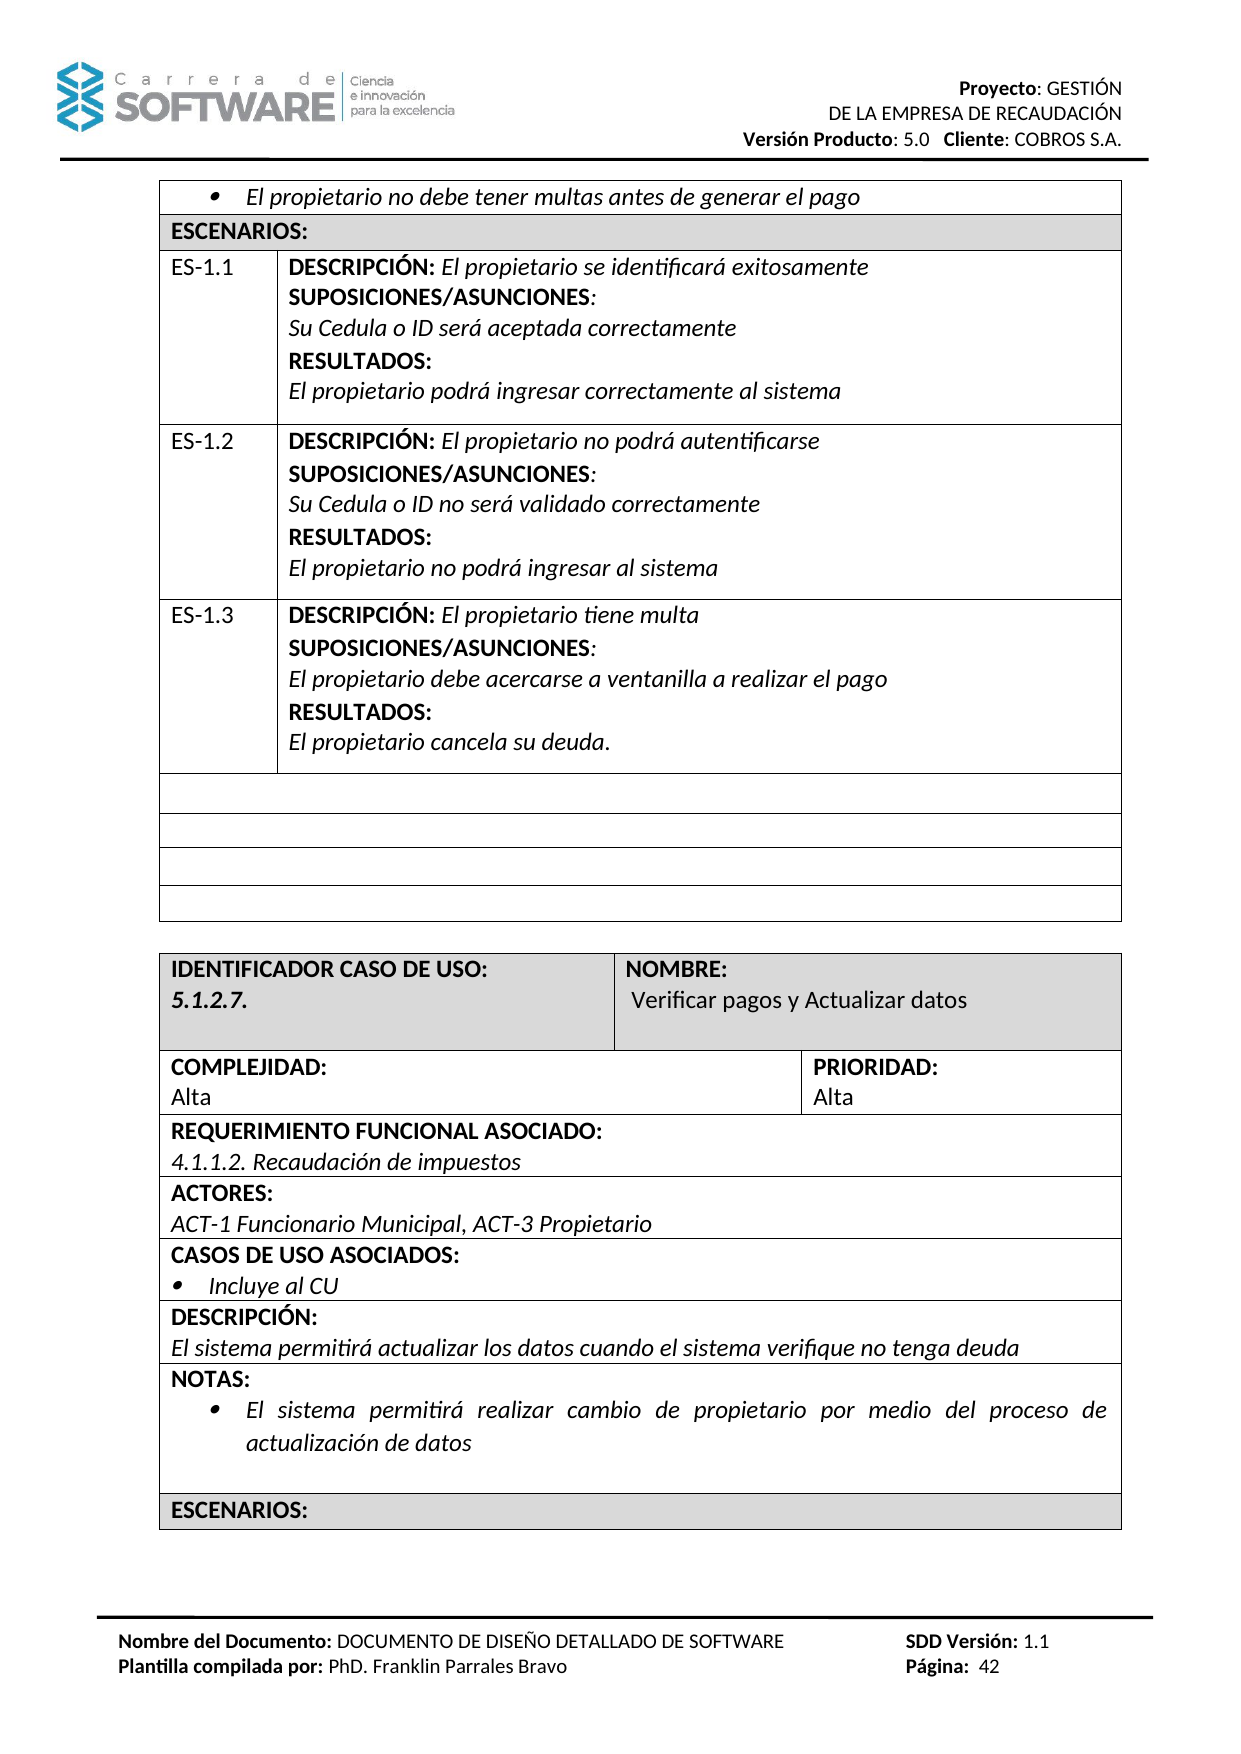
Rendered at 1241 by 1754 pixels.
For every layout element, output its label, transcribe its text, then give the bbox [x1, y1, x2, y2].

table_header IDENTIFICADOR CASO DE USO: 5.1.2.7. [160, 954, 614, 1050]
table_header NOMBRE: Verificar pagos y Actualizar datos [615, 954, 1121, 1050]
table_cell [160, 848, 1121, 885]
table_cell ESCENARIOS: [160, 1494, 1121, 1529]
table_cell PRIORIDAD: Alta [802, 1051, 1121, 1114]
table_cell DESCRIPCIÓN: El propietario se identificará exitosamente SUPOSICIONES/ASUNCIONES: Su Cedula o ID será aceptada correctamente RESULTADOS: El propietario podrá ingresar correctamente al sistema [278, 251, 1121, 424]
table_cell DESCRIPCIÓN: El sistema permitirá actualizar los datos cuando el sistema verifique no tenga deuda [160, 1301, 1121, 1362]
table_cell COMPLEJIDAD: Alta [160, 1051, 801, 1114]
table_cell [160, 886, 1121, 921]
table_cell CASOS DE USO ASOCIADOS: Incluye al CU [160, 1239, 1121, 1300]
table_cell ES-1.1 [160, 251, 277, 424]
table_cell [160, 814, 1121, 847]
table_cell DESCRIPCIÓN: El propietario tiene multa SUPOSICIONES/ASUNCIONES: El propietario debe acercarse a ventanilla a realizar el pago RESULTADOS: El propietario cancela su deuda. [278, 600, 1121, 773]
table_cell ESCENARIOS: [160, 215, 1121, 250]
picture [46, 46, 461, 154]
table_cell NOTAS: El sistema permitirá realizar cambio de propietario por medio del proceso de actualización de datos [160, 1364, 1121, 1493]
table_cell ES-1.3 [160, 600, 277, 773]
table_cell REQUERIMIENTO FUNCIONAL ASOCIADO: 4.1.1.2. Recaudación de impuestos [160, 1115, 1121, 1176]
table_cell ES-1.2 [160, 425, 277, 598]
table_cell DESCRIPCIÓN: El propietario no podrá autentificarse SUPOSICIONES/ASUNCIONES: Su Cedula o ID no será validado correctamente RESULTADOS: El propietario no podrá ingresar al sistema [278, 425, 1121, 598]
table_cell NOTAS: El propietario deberá identificarse con su número de cedula El propietario no debe tener multas antes de generar el pago [160, 181, 1121, 214]
table_cell [160, 774, 1121, 812]
table_cell ACTORES: ACT-1 Funcionario Municipal, ACT-3 Propietario [160, 1177, 1121, 1238]
